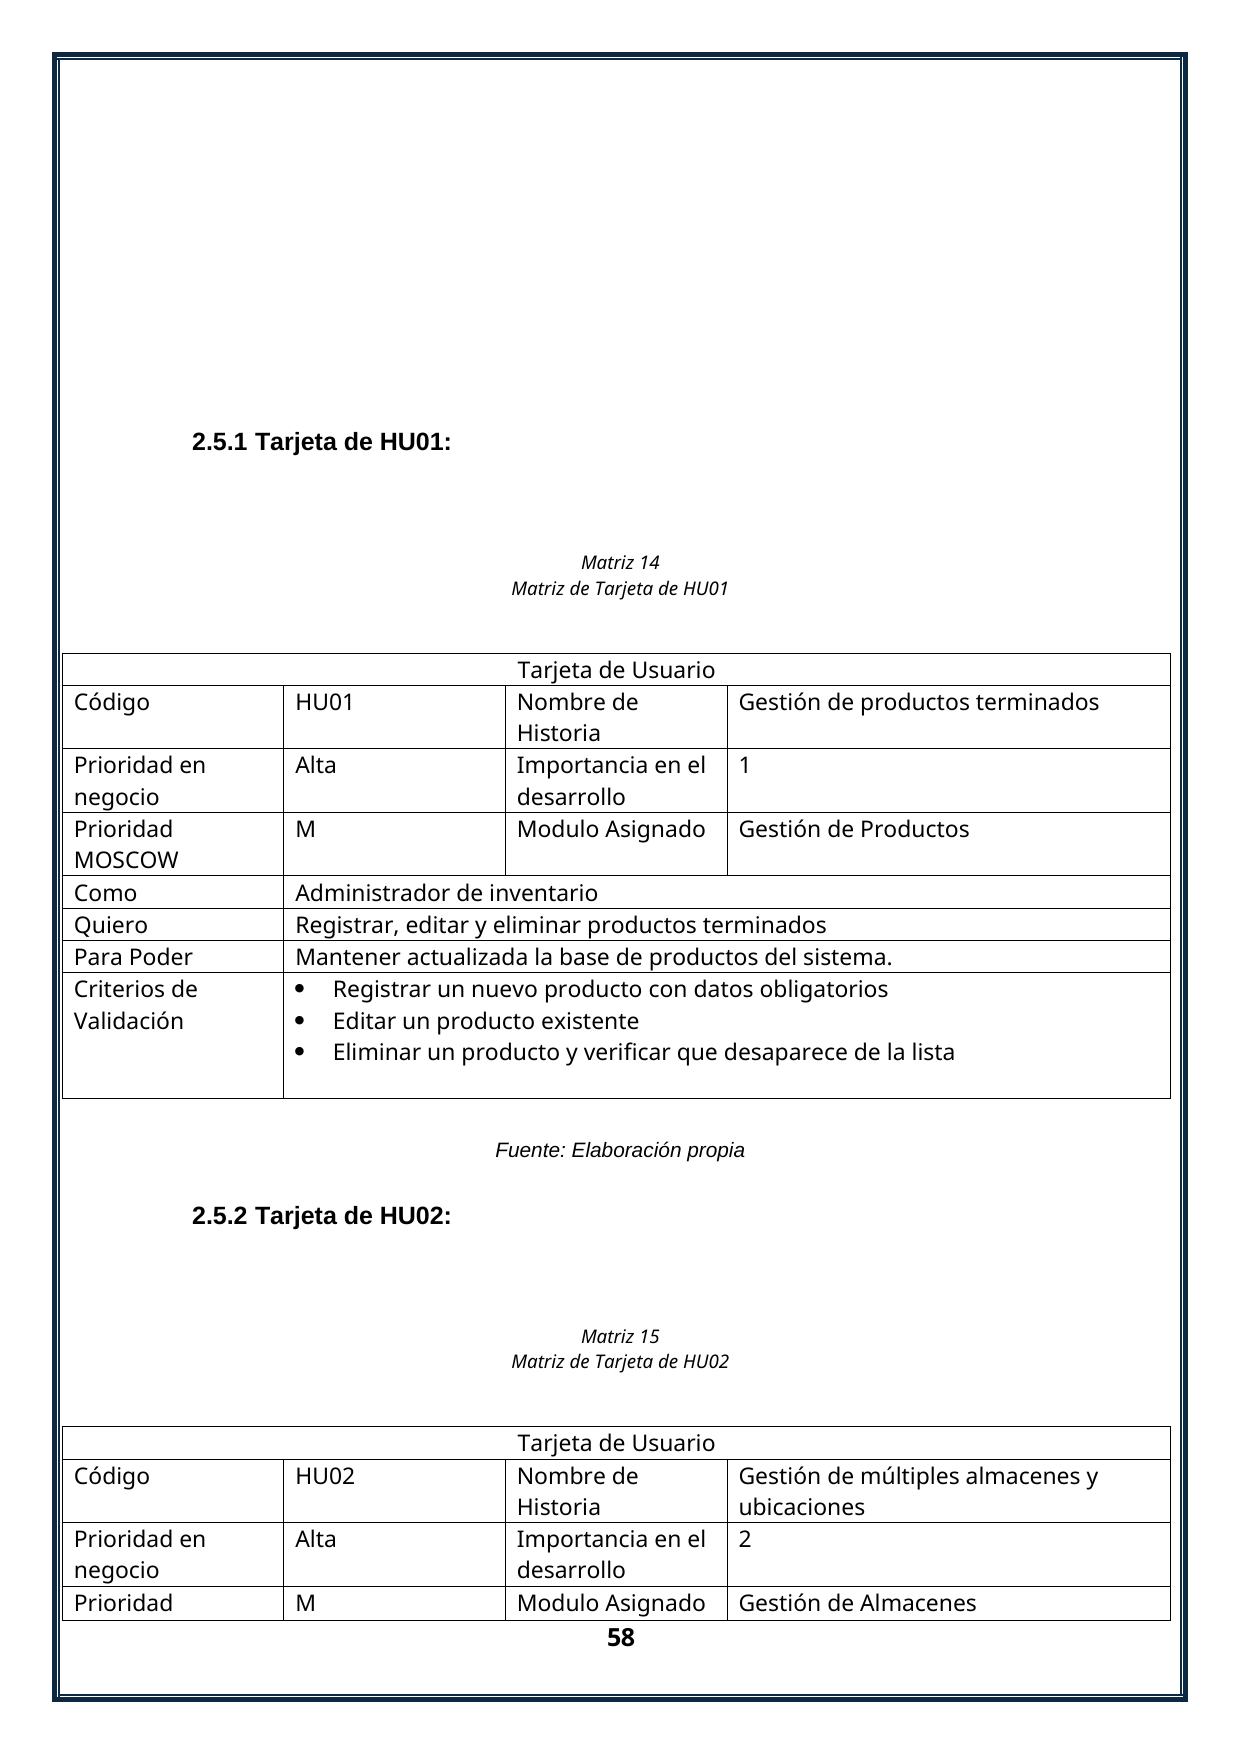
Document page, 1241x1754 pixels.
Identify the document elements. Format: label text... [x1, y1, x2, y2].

table_cell Prioridad MOSCOW [63, 813, 283, 875]
table_cell Importancia en el desarrollo [506, 749, 727, 812]
table_cell M [284, 813, 505, 875]
table_cell Prioridad en negocio [63, 749, 283, 812]
table_cell Importancia en el desarrollo [506, 1523, 727, 1586]
table_cell Alta [284, 749, 505, 812]
table_cell Modulo Asignado [506, 1587, 727, 1619]
table_cell 2 [728, 1523, 1170, 1586]
text Fuente: Elaboración propia [74, 1138, 1166, 1162]
subtitle Tarjeta de HU02: [192, 1201, 1166, 1229]
text Matriz 15 Matriz de Tarjeta de HU02 [74, 1323, 1166, 1374]
table_cell Como [63, 876, 283, 908]
table_cell Prioridad en negocio [63, 1523, 283, 1586]
table_cell Nombre de Historia [506, 686, 727, 748]
text Matriz 14 Matriz de Tarjeta de HU01 [74, 549, 1166, 600]
table_cell Quiero [63, 909, 283, 940]
table_cell Gestión de Productos [728, 813, 1170, 875]
table_cell Mantener actualizada la base de productos del sistema. [284, 941, 1170, 972]
table_cell HU02 [284, 1460, 505, 1522]
table_cell HU01 [284, 686, 505, 748]
table_cell Criterios de Validación [63, 973, 283, 1098]
table_cell Registrar un nuevo producto con datos obligatorios Editar un producto existente Eliminar un producto y verificar que desaparece de la lista [284, 973, 1170, 1098]
table_cell Prioridad MOSCOW [63, 1587, 283, 1619]
table_cell Modulo Asignado [506, 813, 727, 875]
table_cell Código [63, 1460, 283, 1522]
table_cell M [284, 1587, 505, 1619]
table_cell Gestión de productos terminados [728, 686, 1170, 748]
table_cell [728, 1587, 1170, 1619]
table_cell Para Poder [63, 941, 283, 972]
table_header Tarjeta de Usuario [63, 1427, 1170, 1458]
table_cell Gestión de múltiples almacenes y ubicaciones [728, 1460, 1170, 1522]
table_cell 1 [728, 749, 1170, 812]
table_cell Nombre de Historia [506, 1460, 727, 1522]
table_cell Registrar, editar y eliminar productos terminados [284, 909, 1170, 940]
subtitle Tarjeta de HU01: [192, 427, 1166, 456]
table_header Tarjeta de Usuario [63, 654, 1170, 685]
table_cell Alta [284, 1523, 505, 1586]
table_cell Código [63, 686, 283, 748]
table_cell Administrador de inventario [284, 876, 1170, 908]
